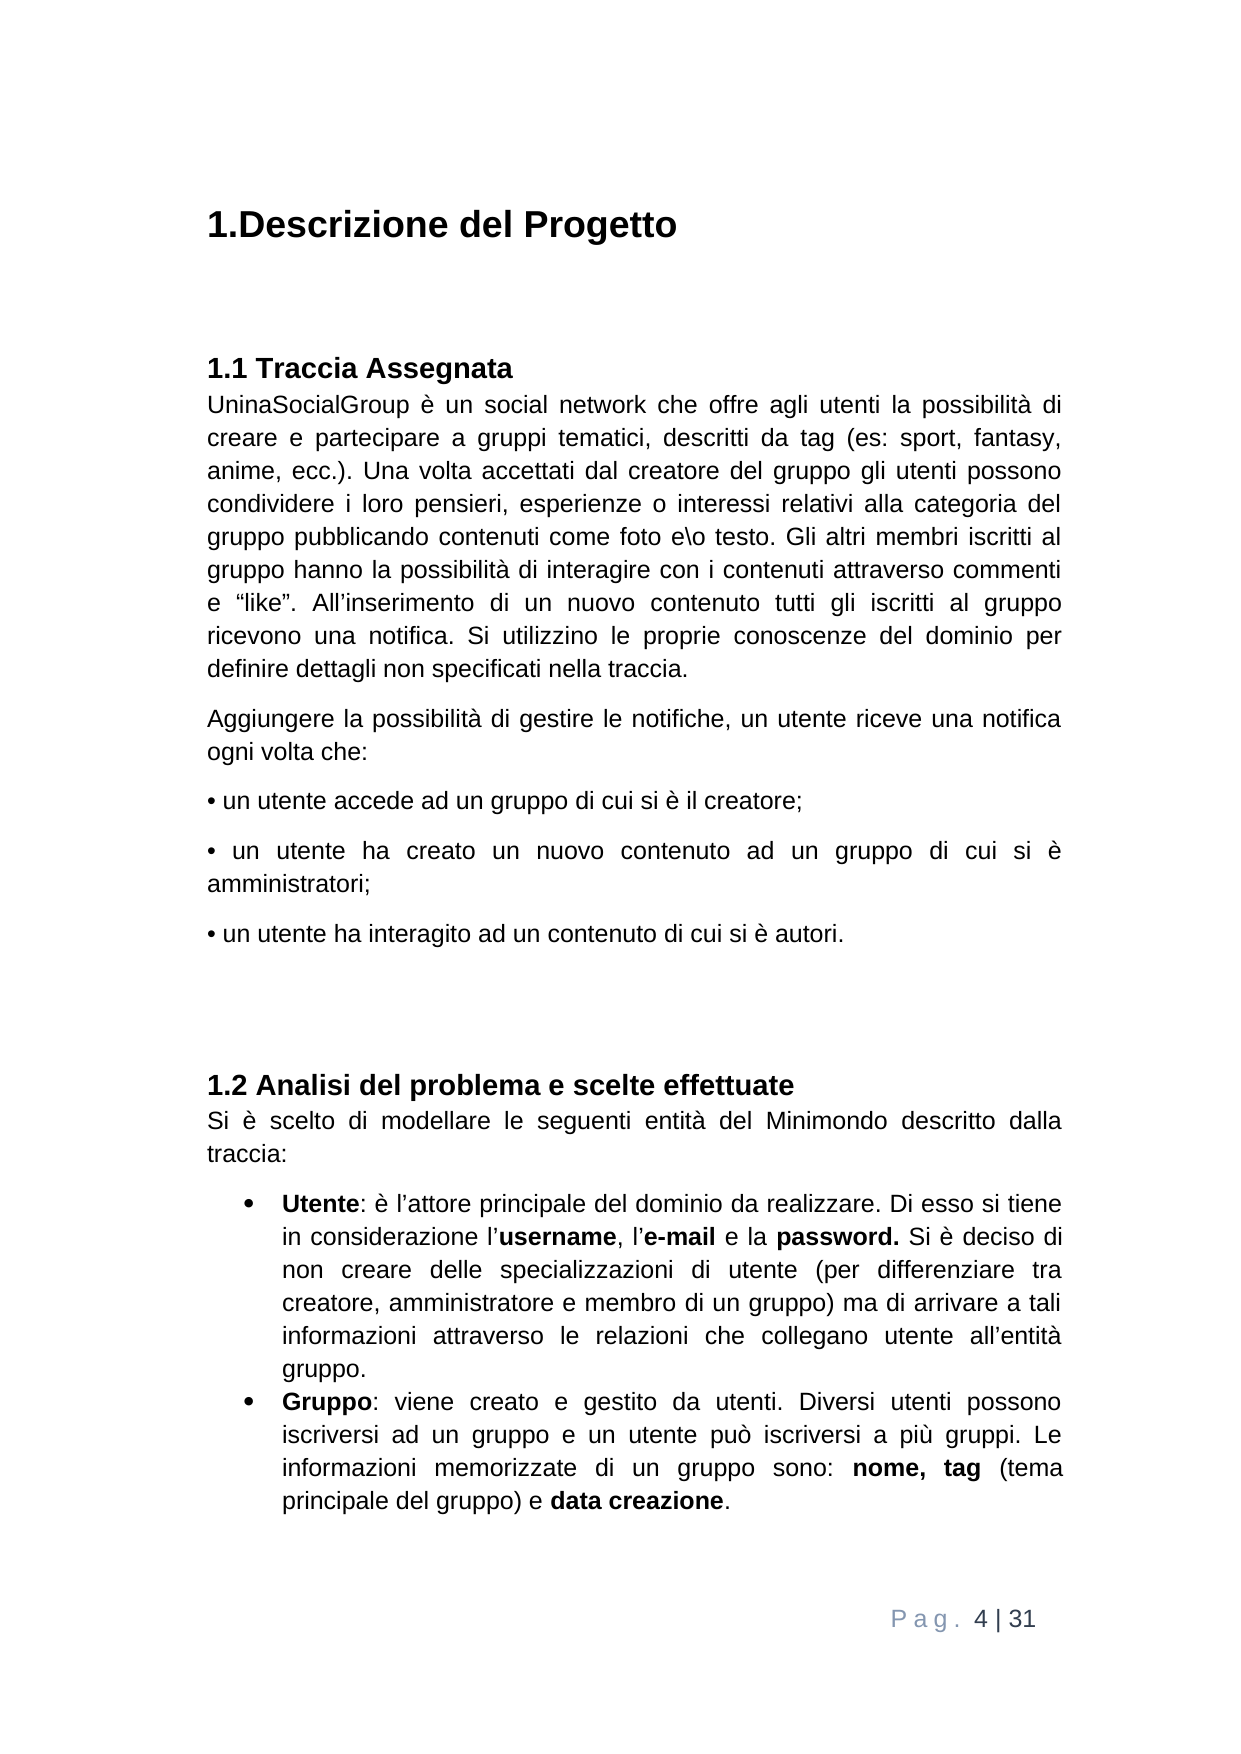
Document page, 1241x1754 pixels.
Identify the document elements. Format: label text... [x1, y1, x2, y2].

text UninaSocialGroup è un social network che offre agli utenti la possibilità di creare e partecipare a gruppi tematici, descritti da tag (es: sport, fantasy, anime, ecc.). Una volta accettati dal creatore del gruppo gli utenti possono condividere i loro pensieri, esperienze o interessi relativi alla categoria del gruppo pubblicando contenuti come foto e\o testo. Gli altri membri iscritti al gruppo hanno la possibilità di interagire con i contenuti attraverso commenti e “like”. All’inserimento di un nuovo contenuto tutti gli iscritti al gruppo ricevono una notifica. Si utilizzino le proprie conoscenze del dominio per definire dettagli non specificati nella traccia. [207, 390, 1063, 683]
text • un utente ha creato un nuovo contenuto ad un gruppo di cui si è amministratori; [207, 836, 1063, 898]
text Si è scelto di modellare le seguenti entità del Minimondo descritto dalla traccia: [207, 1106, 1063, 1168]
subtitle 1.1 Traccia Assegnata [207, 351, 1063, 385]
text • un utente ha interagito ad un contenuto di cui si è autori. [207, 919, 1063, 947]
text • un utente accede ad un gruppo di cui si è il creatore; [207, 786, 1063, 815]
list Utente: è l’attore principale del dominio da realizzare. Di esso si tiene in considerazione l’username, l’e-mail e la password. Si è deciso di non creare delle specializzazioni di utente (per differenziare tra creatore, amministratore e membro di un gruppo) ma di arrivare a tali informazioni attraverso le relazioni che collegano utente all’entità gruppo. [244, 1189, 1063, 1383]
subtitle 1.2 Analisi del problema e scelte effettuate [207, 1068, 1063, 1101]
subtitle 1.Descrizione del Progetto [207, 202, 1063, 245]
list Gruppo: viene creato e gestito da utenti. Diversi utenti possono iscriversi ad un gruppo e un utente può iscriversi a più gruppi. Le informazioni memorizzate di un gruppo sono: nome, tag (tema principale del gruppo) e data creazione. [244, 1387, 1063, 1515]
text Aggiungere la possibilità di gestire le notifiche, un utente riceve una notifica ogni volta che: [207, 703, 1063, 765]
